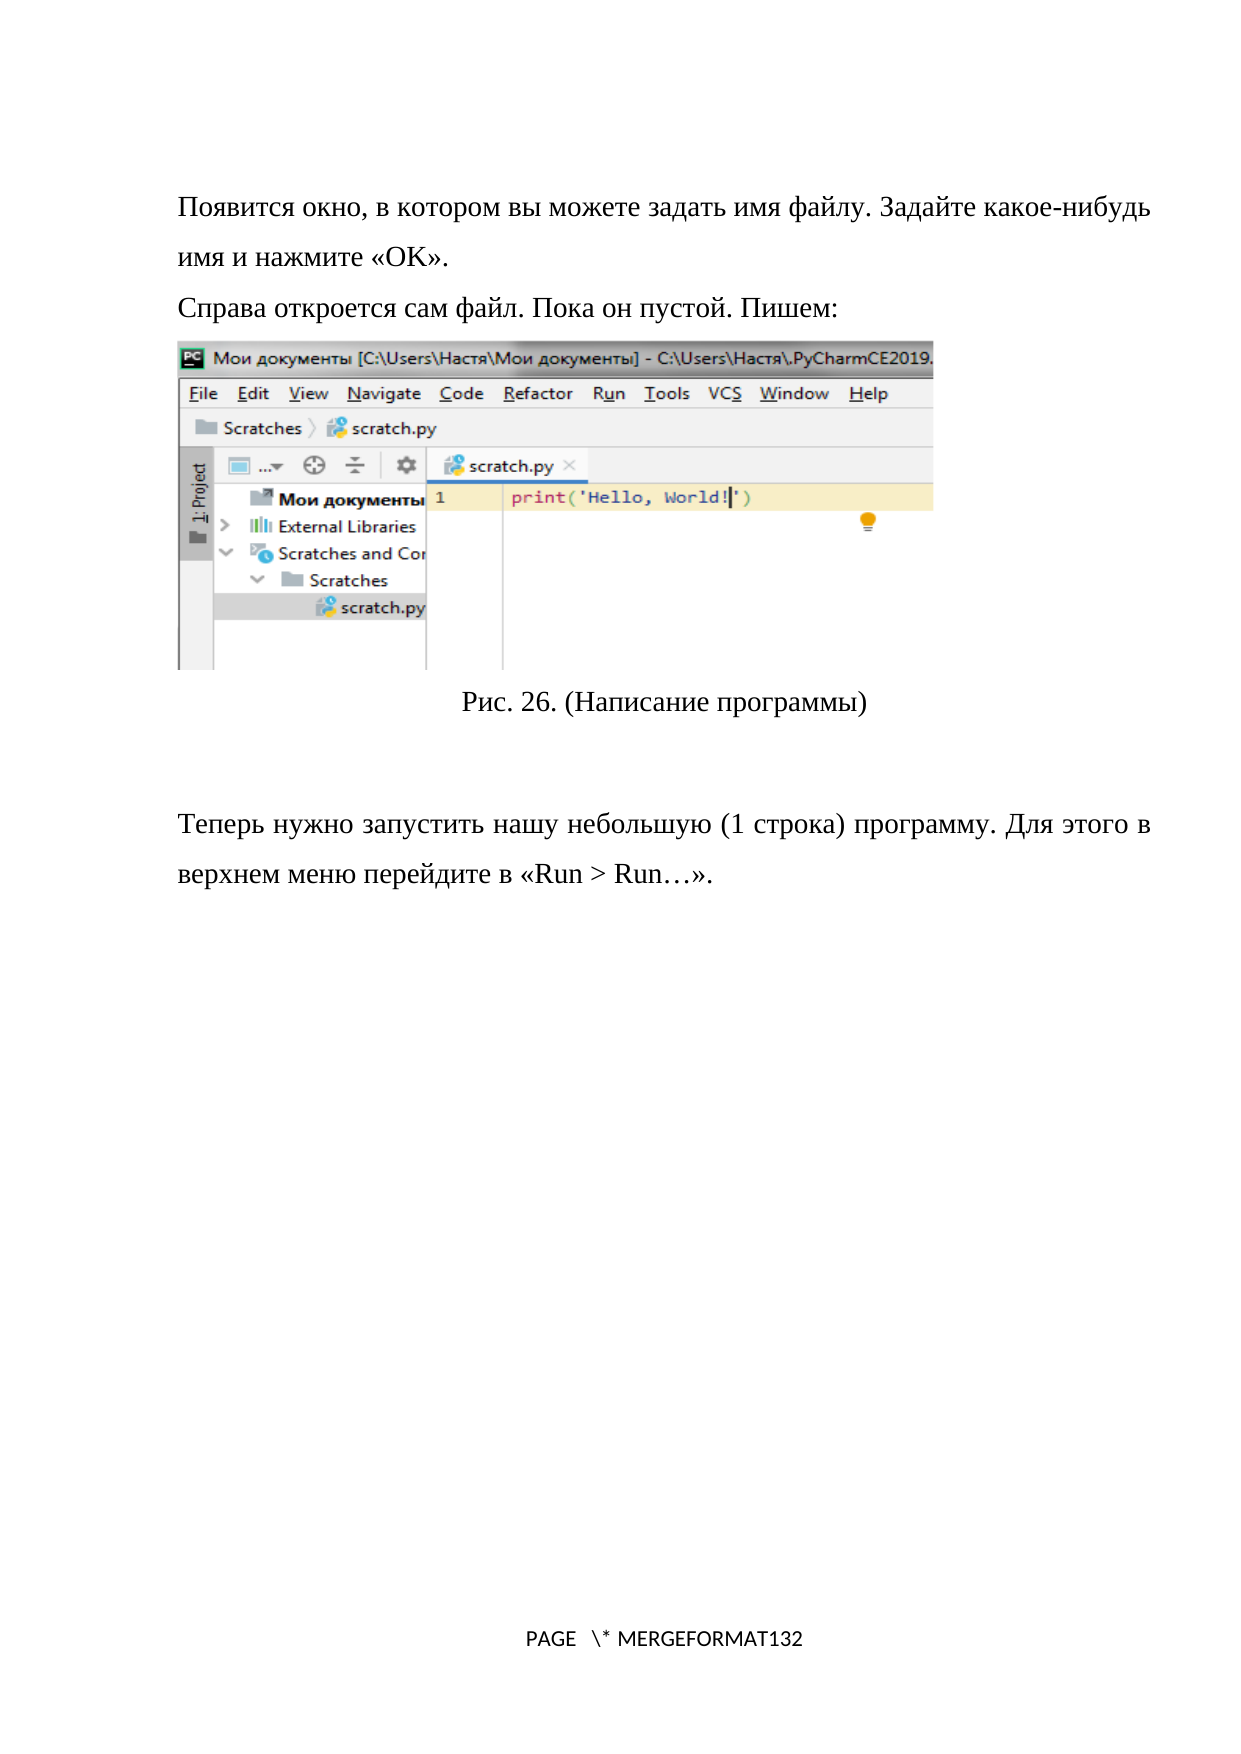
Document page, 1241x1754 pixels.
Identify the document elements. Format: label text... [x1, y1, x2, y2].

text Справа откроется сам файл. Пока он пустой. Пишем: [177, 290, 1152, 323]
text Рис. 26. (Написание программы) [177, 684, 1152, 718]
text Теперь нужно запустить нашу небольшую (1 строка) программу. Для этого в верхнем меню перейдите в «Run > Run…». [177, 806, 1152, 889]
text Появится окно, в котором вы можете задать имя файлу. Задайте какое-нибудь имя и нажмите «OK». [177, 189, 1152, 273]
picture [177, 340, 934, 670]
